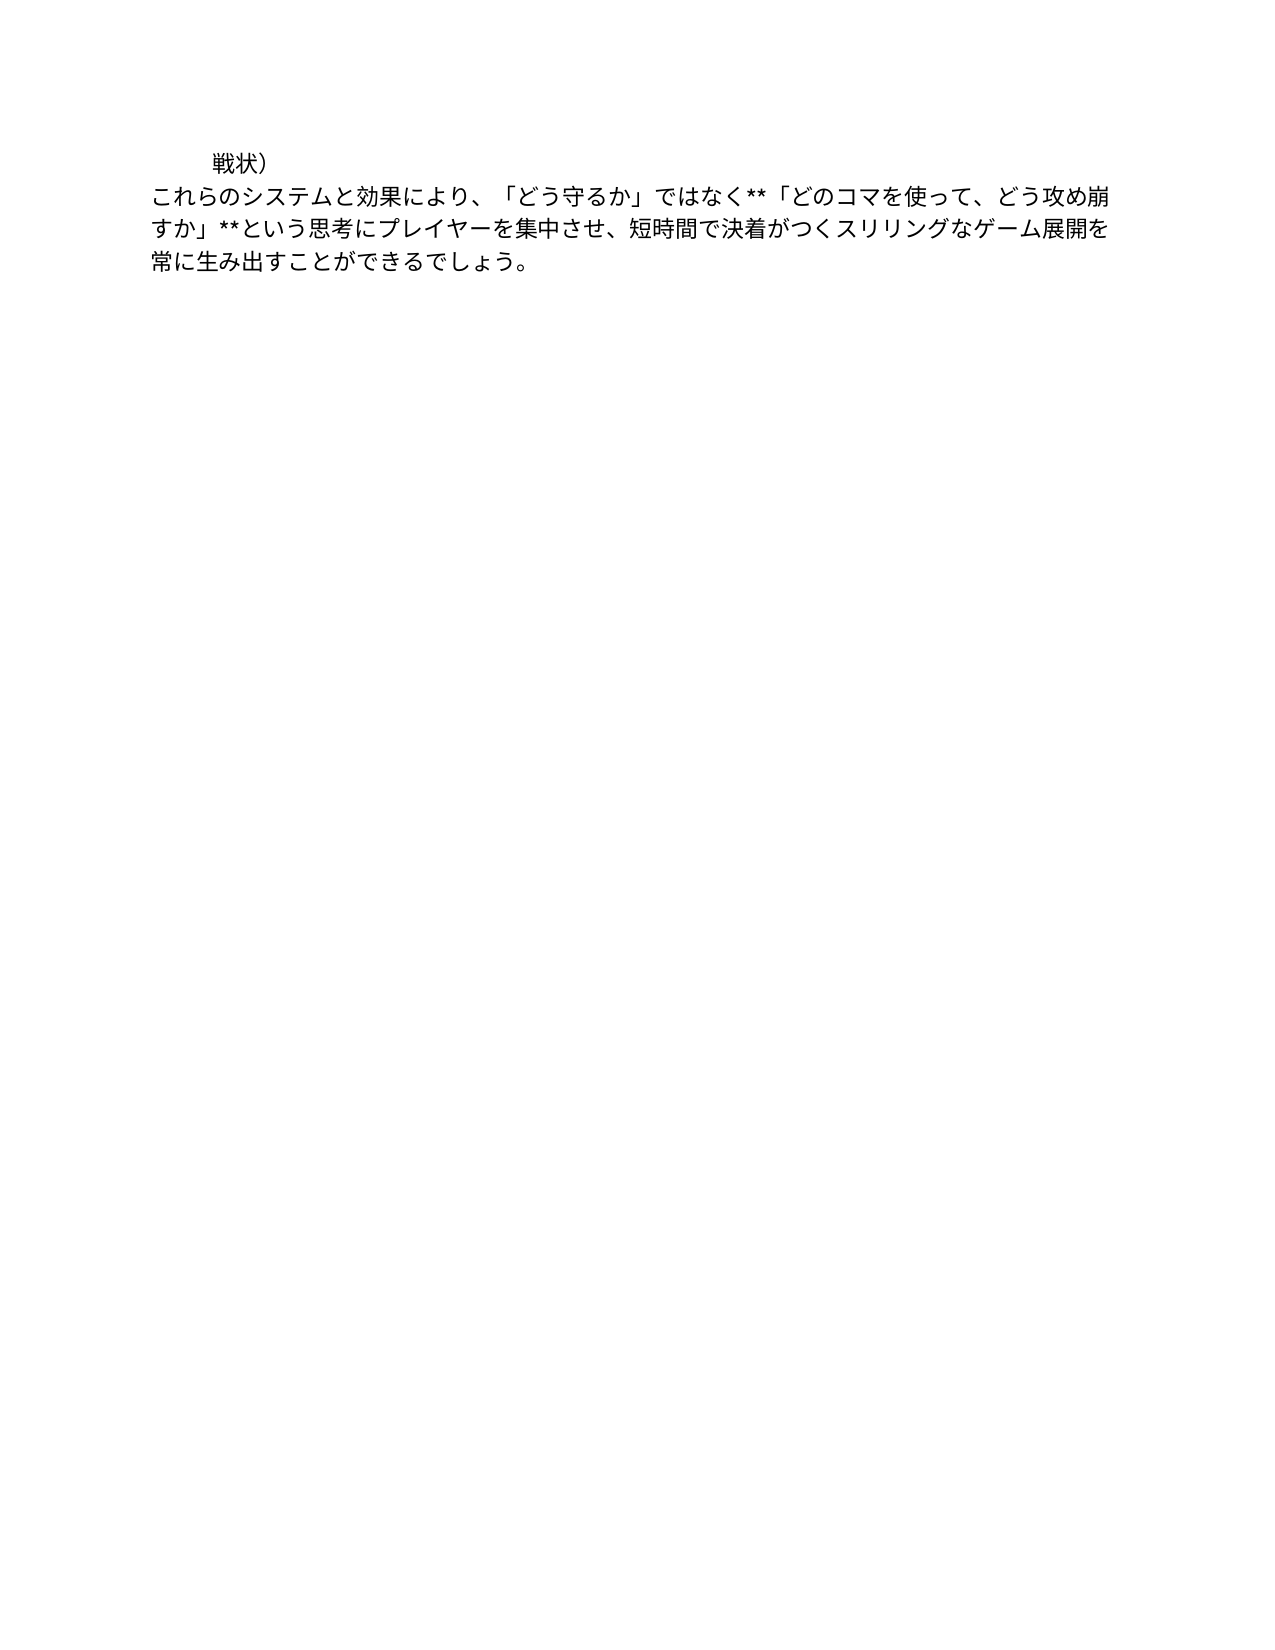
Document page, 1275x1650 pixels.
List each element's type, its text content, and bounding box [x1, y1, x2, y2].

text これらのシステムと効果により、「どう守るか」ではなく**「どのコマを使って、どう攻め崩すか」**という思考にプレイヤーを集中させ、短時間で決着がつくスリリングなゲーム展開を常に生み出すことができるでしょう。 [150, 183, 1125, 277]
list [175, 150, 1125, 179]
